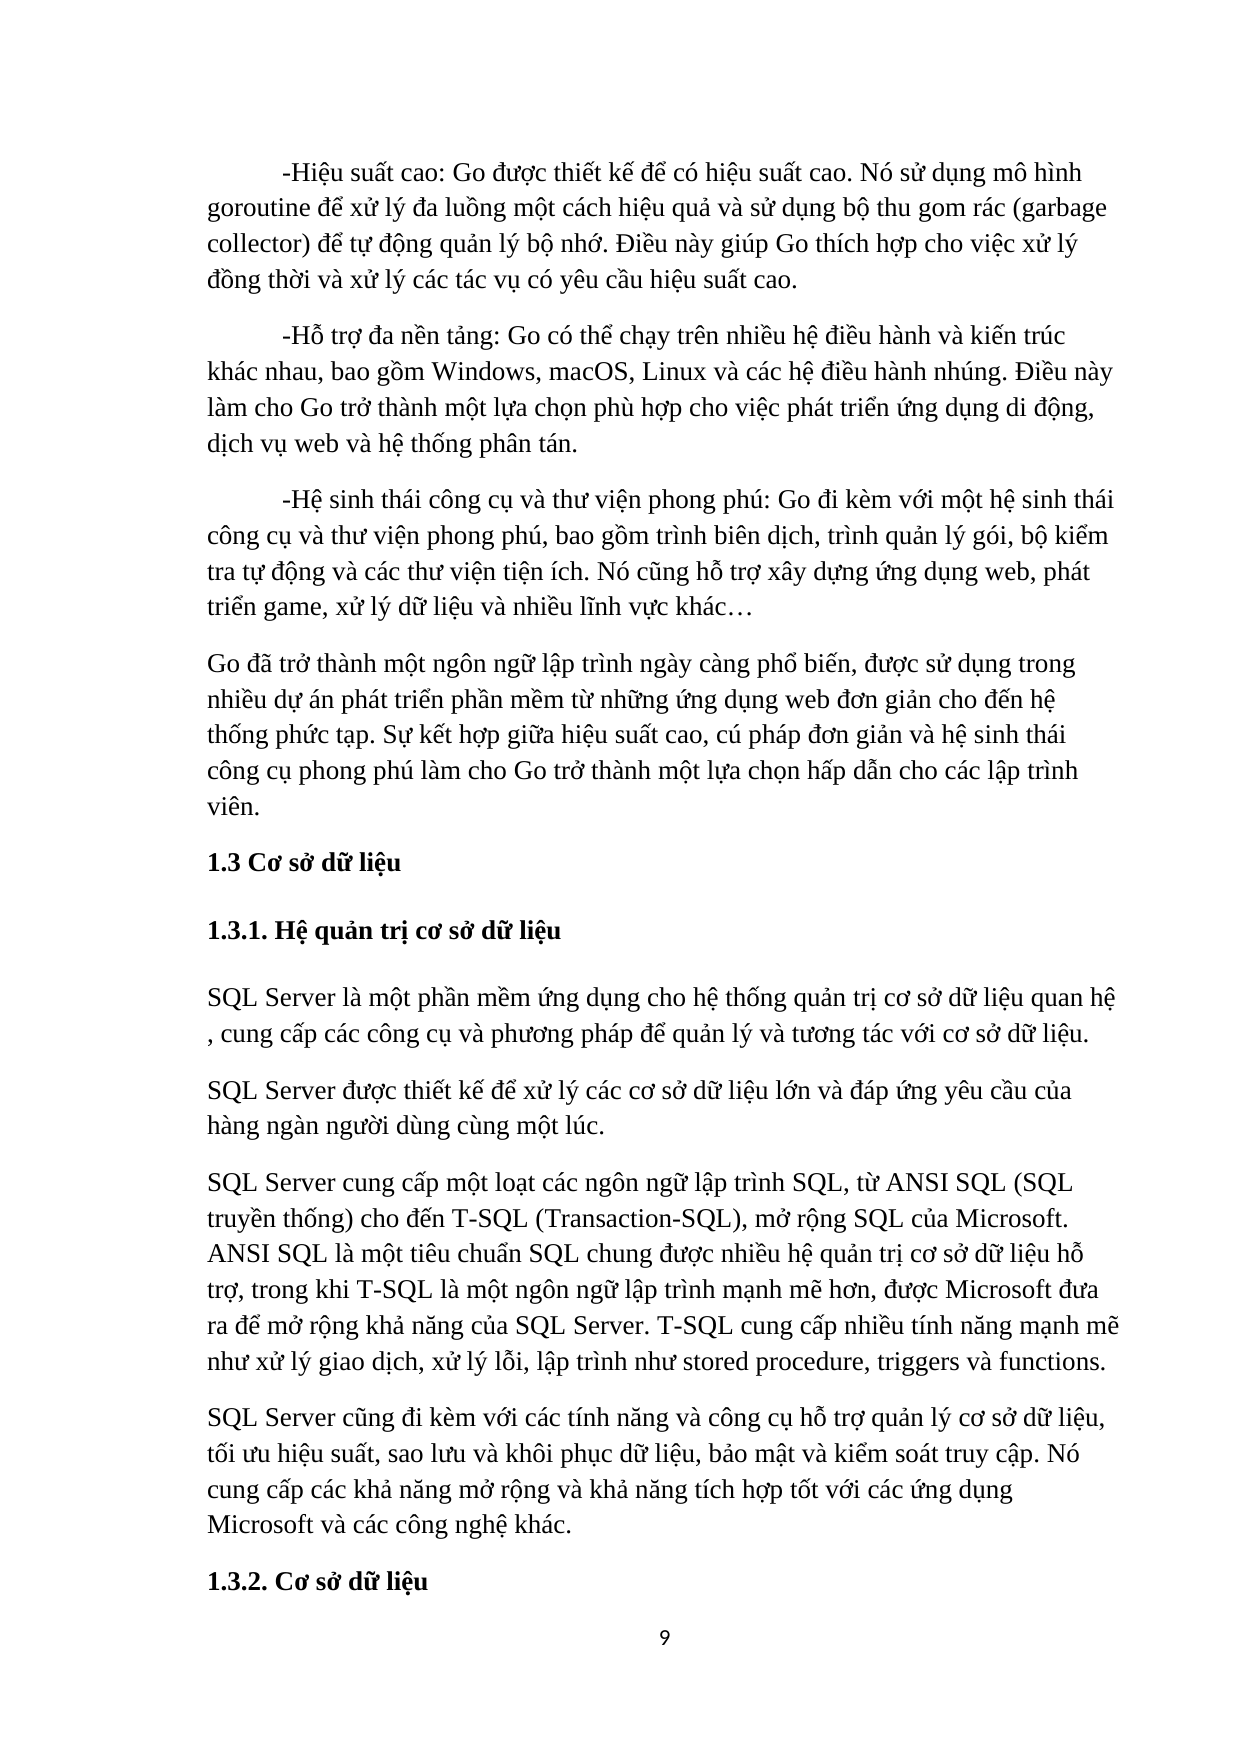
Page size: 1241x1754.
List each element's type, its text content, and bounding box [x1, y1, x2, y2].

text -Hỗ trợ đa nền tảng: Go có thể chạy trên nhiều hệ điều hành và kiến trúc khác nhau, bao gồm Windows, macOS, Linux và các hệ điều hành nhúng. Điều này làm cho Go trở thành một lựa chọn phù hợp cho việc phát triển ứng dụng di động, dịch vụ web và hệ thống phân tán. [207, 319, 1122, 458]
text SQL Server được thiết kế để xử lý các cơ sở dữ liệu lớn và đáp ứng yêu cầu của hàng ngàn người dùng cùng một lúc. [207, 1074, 1122, 1141]
text 1.3 Cơ sở dữ liệu [207, 846, 1122, 878]
text SQL Server cung cấp một loạt các ngôn ngữ lập trình SQL, từ ANSI SQL (SQL truyền thống) cho đến T-SQL (Transaction-SQL), mở rộng SQL của Microsoft. ANSI SQL là một tiêu chuẩn SQL chung được nhiều hệ quản trị cơ sở dữ liệu hỗ trợ, trong khi T-SQL là một ngôn ngữ lập trình mạnh mẽ hơn, được Microsoft đưa ra để mở rộng khả năng của SQL Server. T-SQL cung cấp nhiều tính năng mạnh mẽ như xử lý giao dịch, xử lý lỗi, lập trình như stored procedure, triggers và functions. [207, 1166, 1122, 1376]
text Go đã trở thành một ngôn ngữ lập trình ngày càng phổ biến, được sử dụng trong nhiều dự án phát triển phần mềm từ những ứng dụng web đơn giản cho đến hệ thống phức tạp. Sự kết hợp giữa hiệu suất cao, cú pháp đơn giản và hệ sinh thái công cụ phong phú làm cho Go trở thành một lựa chọn hấp dẫn cho các lập trình viên. [207, 647, 1122, 821]
text -Hệ sinh thái công cụ và thư viện phong phú: Go đi kèm với một hệ sinh thái công cụ và thư viện phong phú, bao gồm trình biên dịch, trình quản lý gói, bộ kiểm tra tự động và các thư viện tiện ích. Nó cũng hỗ trợ xây dựng ứng dụng web, phát triển game, xử lý dữ liệu và nhiều lĩnh vực khác… [207, 483, 1122, 622]
text SQL Server là một phần mềm ứng dụng cho hệ thống quản trị cơ sở dữ liệu quan hệ , cung cấp các công cụ và phương pháp để quản lý và tương tác với cơ sở dữ liệu. [207, 981, 1122, 1048]
text 1.3.1. Hệ quản trị cơ sở dữ liệu [207, 914, 1122, 945]
text -Hiệu suất cao: Go được thiết kế để có hiệu suất cao. Nó sử dụng mô hình goroutine để xử lý đa luồng một cách hiệu quả và sử dụng bộ thu gom rác (garbage collector) để tự động quản lý bộ nhớ. Điều này giúp Go thích hợp cho việc xử lý đồng thời và xử lý các tác vụ có yêu cầu hiệu suất cao. [207, 156, 1122, 294]
text SQL Server cũng đi kèm với các tính năng và công cụ hỗ trợ quản lý cơ sở dữ liệu, tối ưu hiệu suất, sao lưu và khôi phục dữ liệu, bảo mật và kiểm soát truy cập. Nó cung cấp các khả năng mở rộng và khả năng tích hợp tốt với các ứng dụng Microsoft và các công nghệ khác. [207, 1401, 1122, 1539]
text 1.3.2. Cơ sở dữ liệu [207, 1565, 1122, 1596]
